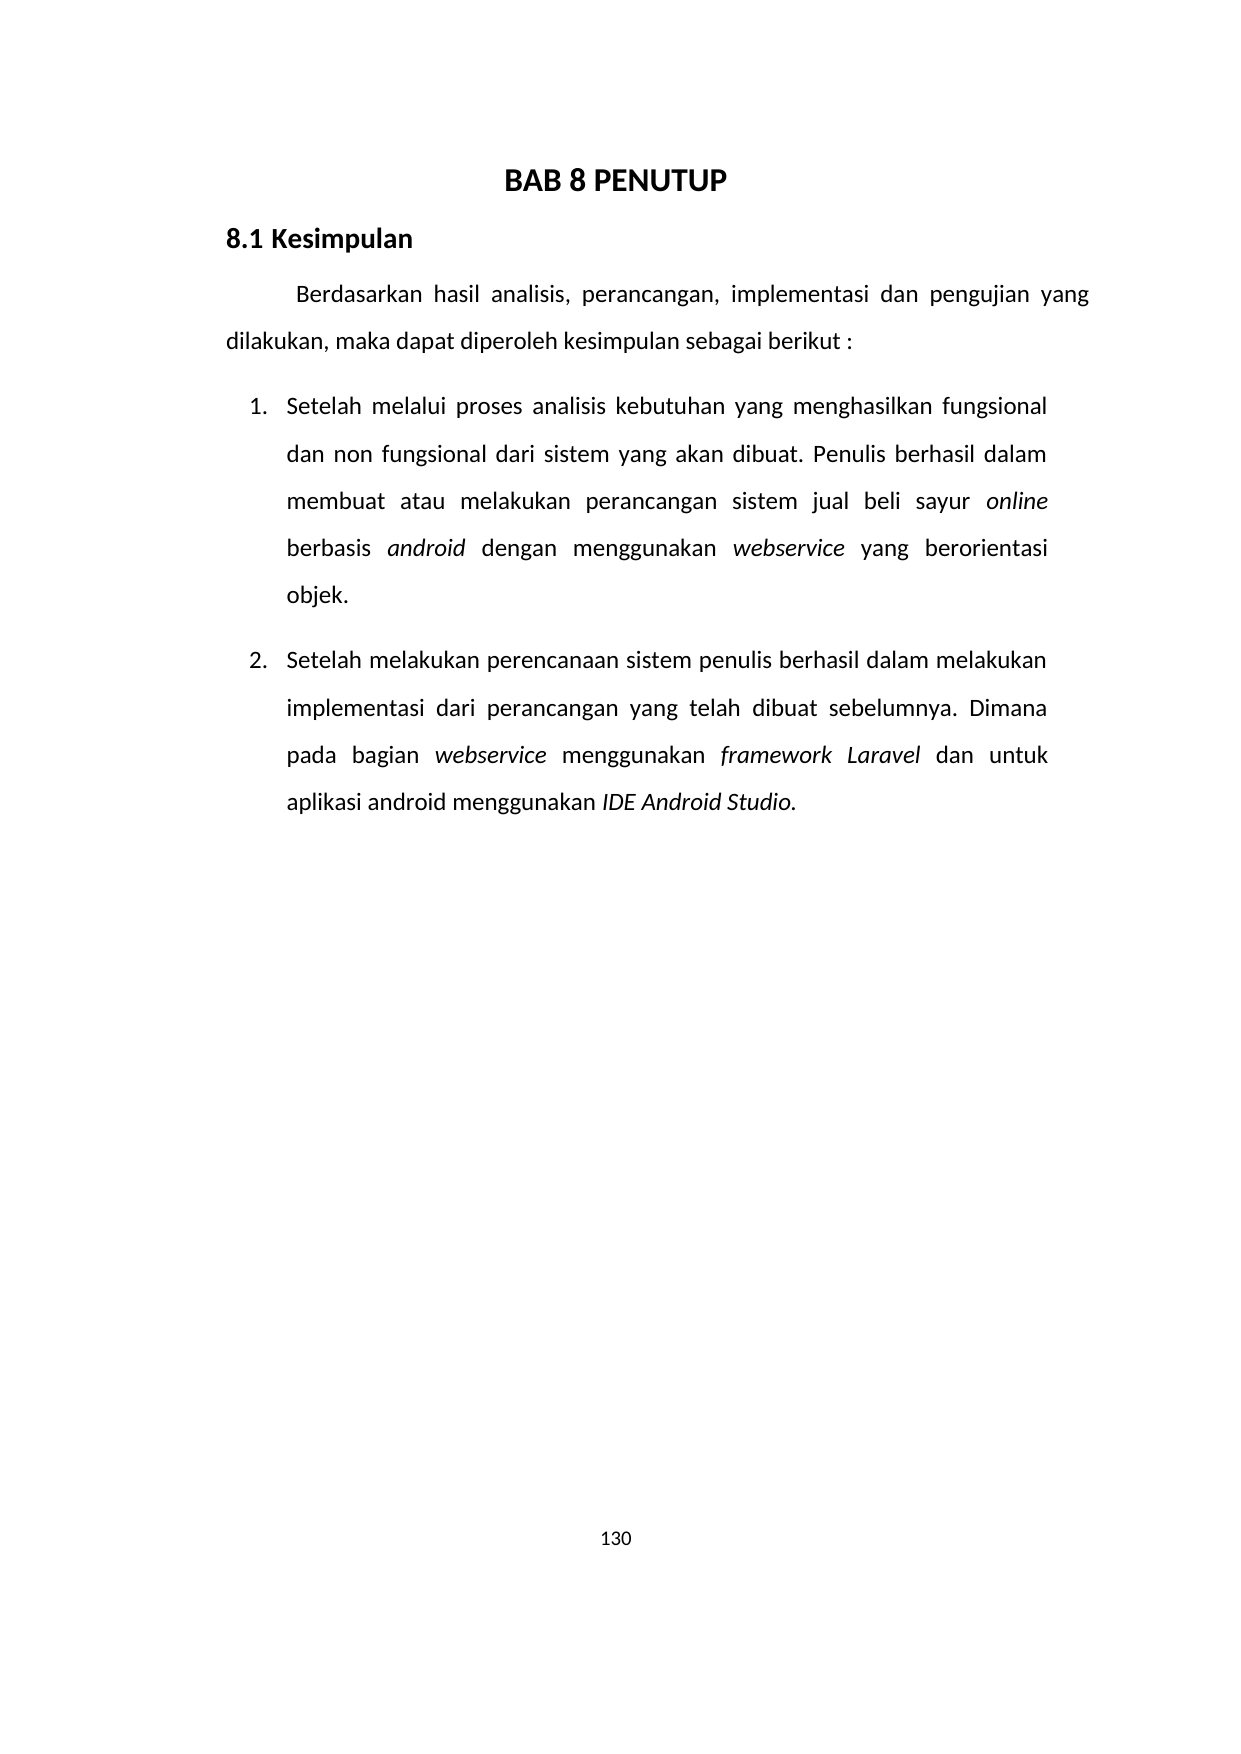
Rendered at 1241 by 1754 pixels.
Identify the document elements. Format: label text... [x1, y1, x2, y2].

list Setelah melalui proses analisis kebutuhan yang menghasilkan fungsional dan non fungsional dari sistem yang akan dibuat. Penulis berhasil dalam membuat atau melakukan perancangan sistem jual beli sayur online berbasis android dengan menggunakan webservice yang berorientasi objek. [249, 391, 1048, 610]
text PENUTUP [141, 159, 1090, 200]
list Setelah melakukan perencanaan sistem penulis berhasil dalam melakukan implementasi dari perancangan yang telah dibuat sebelumnya. Dimana pada bagian webservice menggunakan framework Laravel dan untuk aplikasi android menggunakan IDE Android Studio. [249, 645, 1048, 817]
text Berdasarkan hasil analisis, perancangan, implementasi dan pengujian yang dilakukan, maka dapat diperoleh kesimpulan sebagai berikut : [226, 278, 1090, 356]
subtitle 8.1 Kesimpulan [226, 220, 1092, 256]
